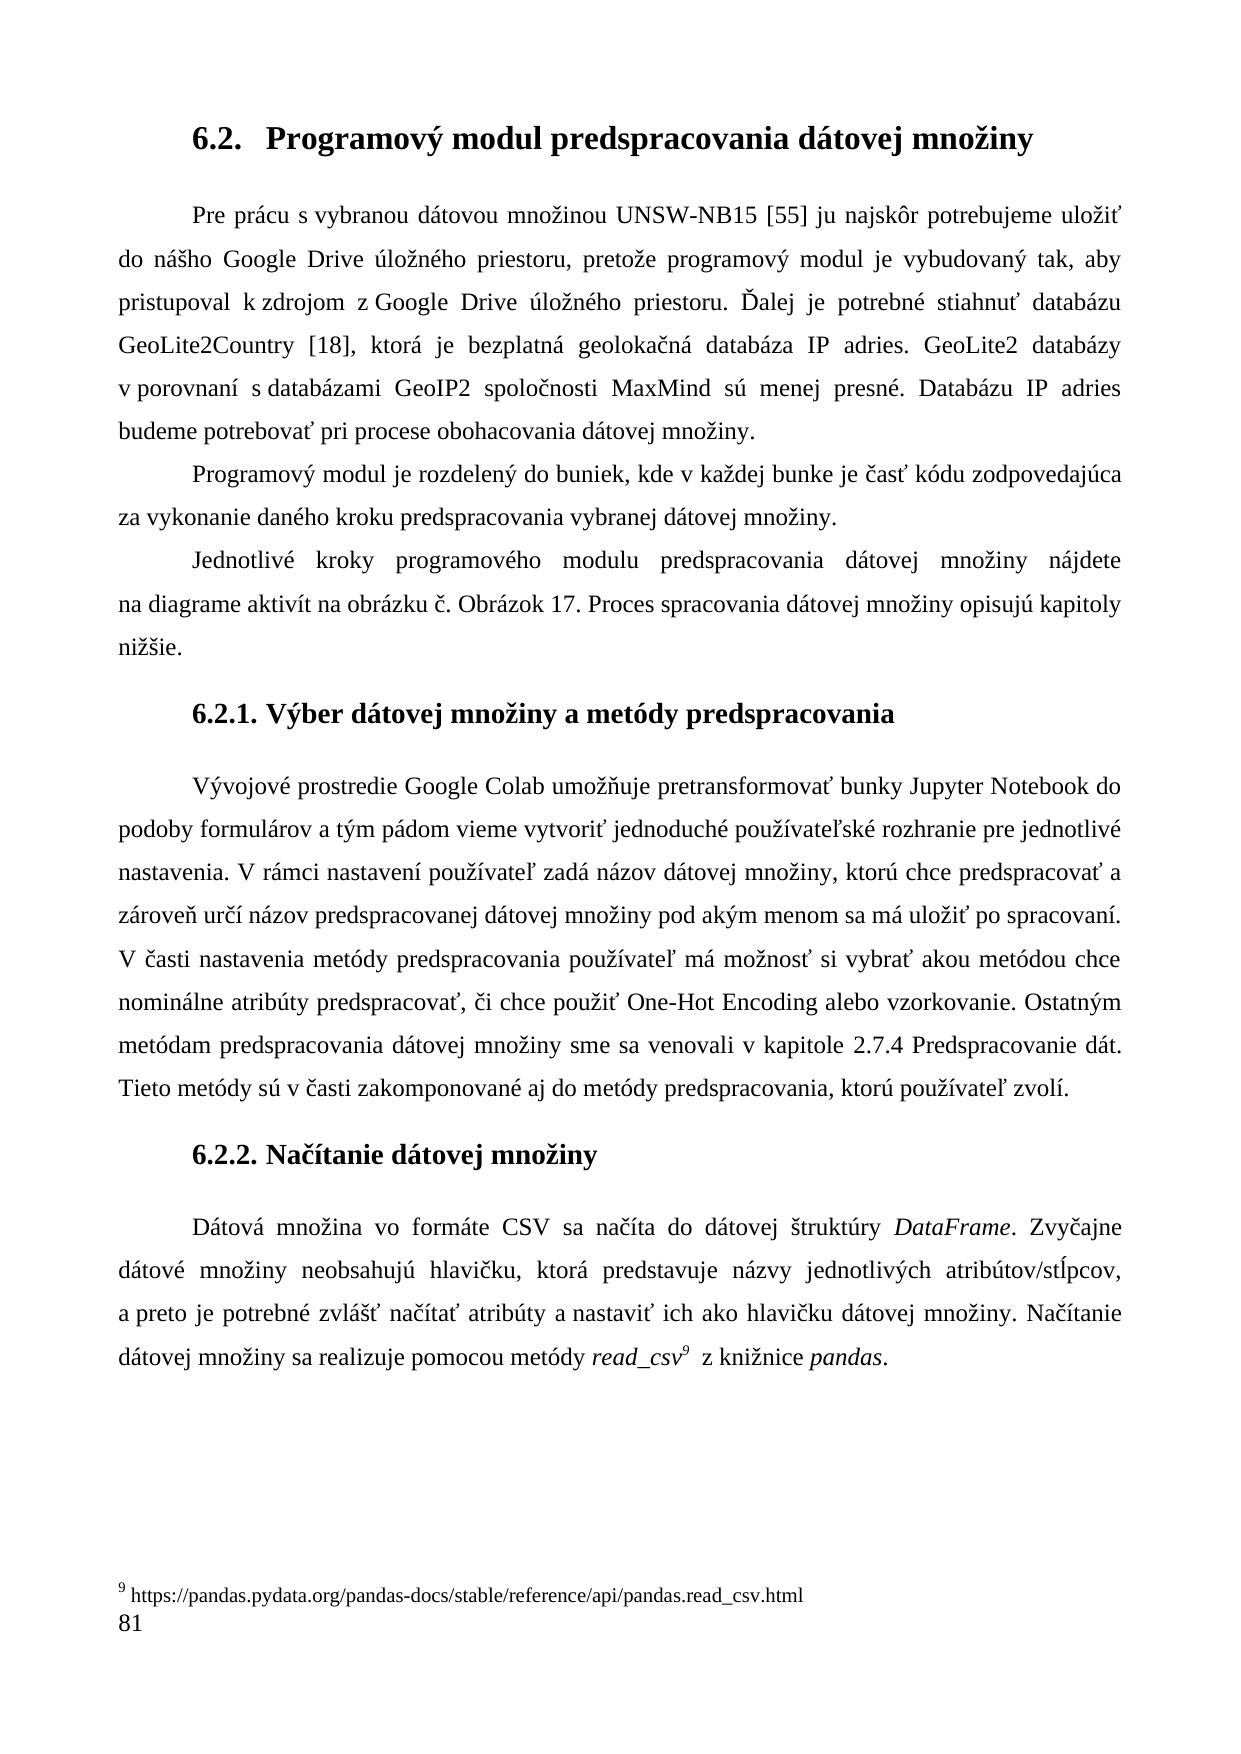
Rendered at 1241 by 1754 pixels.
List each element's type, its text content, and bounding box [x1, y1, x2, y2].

text Vývojové prostredie Google Colab umožňuje pretransformovať bunky Jupyter Notebook do podoby formulárov a tým pádom vieme vytvoriť jednoduché používateľské rozhranie pre jednotlivé nastavenia. V rámci nastavení používateľ zadá názov dátovej množiny, ktorú chce predspracovať a zároveň určí názov predspracovanej dátovej množiny pod akým menom sa má uložiť po spracovaní. V časti nastavenia metódy predspracovania používateľ má možnosť si vybrať akou metódou chce nominálne atribúty predspracovať, či chce použiť One-Hot Encoding alebo vzorkovanie. Ostatným metódam predspracovania dátovej množiny sme sa venovali v kapitole 2.7.4 Predspracovanie dát. Tieto metódy sú v časti zakomponované aj do metódy predspracovania, ktorú používateľ zvolí. [118, 771, 1122, 1102]
text Dátová množina vo formáte CSV sa načíta do dátovej štruktúry DataFrame. Zvyčajne dátové množiny neobsahujú hlavičku, ktorá predstavuje názvy jednotlivých atribútov/stĺpcov, a preto je potrebné zvlášť načítať atribúty a nastaviť ich ako hlavičku dátovej množiny. Načítanie dátovej množiny sa realizuje pomocou metódy read_csv z knižnice pandas. [118, 1212, 1122, 1370]
subtitle Programový modul predspracovania dátovej množiny [192, 118, 1122, 156]
subtitle Načítanie dátovej množiny [192, 1137, 1122, 1171]
subtitle Výber dátovej množiny a metódy predspracovania [192, 696, 1122, 729]
text Jednotlivé kroky programového modulu predspracovania dátovej množiny nájdete na diagrame aktivít na obrázku č. 17. Proces spracovania dátovej množiny opisujú kapitoly nižšie. [118, 546, 1122, 661]
text Pre prácu s vybranou dátovou množinou UNSW-NB15 [55] ju najskôr potrebujeme uložiť do nášho Google Drive úložného priestoru, pretože programový modul je vybudovaný tak, aby pristupoval k zdrojom z Google Drive úložného priestoru. Ďalej je potrebné stiahnuť databázu GeoLite2Country [18], ktorá je bezplatná geolokačná databáza IP adries. GeoLite2 databázy v porovnaní s databázami GeoIP2 spoločnosti MaxMind sú menej presné. Databázu IP adries budeme potrebovať pri procese obohacovania dátovej množiny. [118, 201, 1122, 445]
text Programový modul je rozdelený do buniek, kde v každej bunke je časť kódu zodpovedajúca za vykonanie daného kroku predspracovania vybranej dátovej množiny. [118, 459, 1122, 531]
